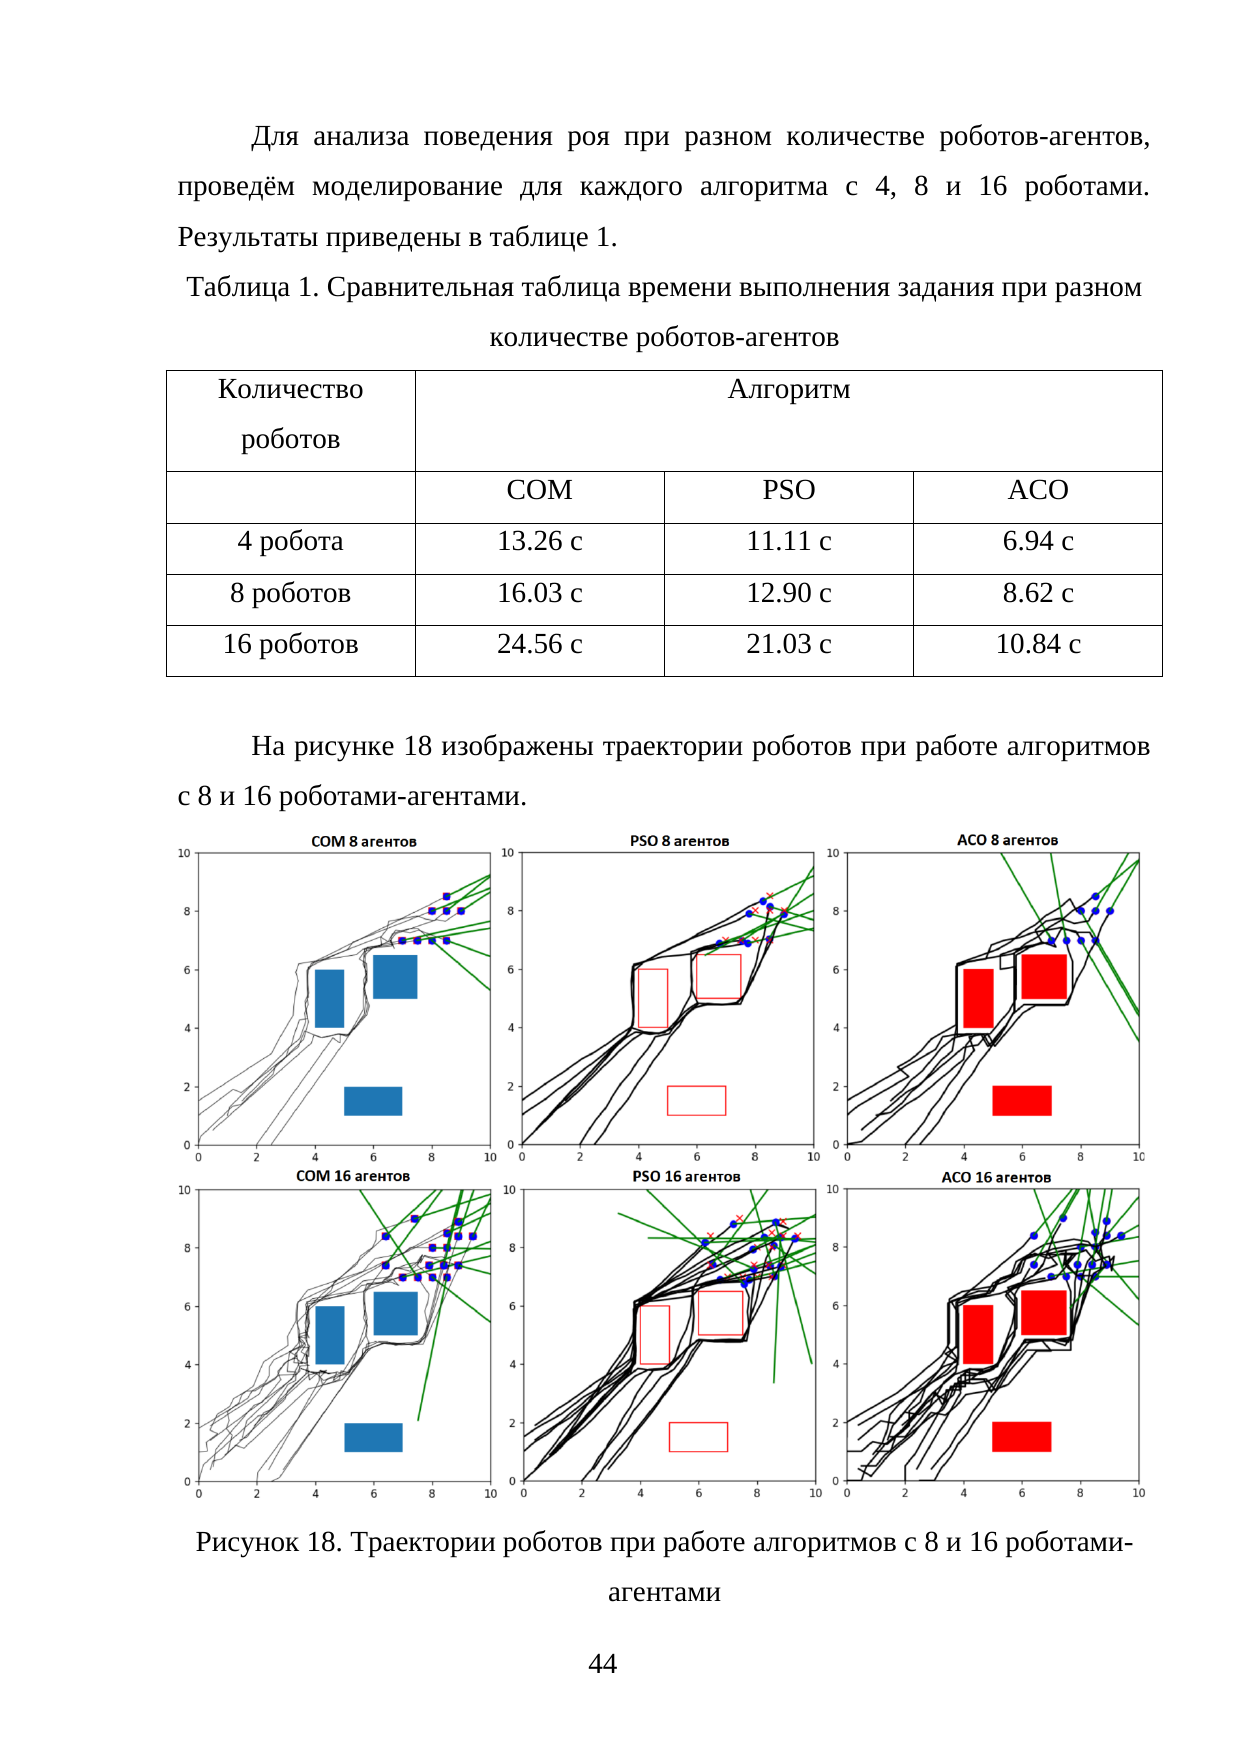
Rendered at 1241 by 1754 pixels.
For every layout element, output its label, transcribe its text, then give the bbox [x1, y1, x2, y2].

list Таблица 1. Сравнительная таблица времени выполнения задания при разном количестве роботов-агентов [177, 269, 1152, 353]
table_header Алгоритм [416, 371, 1162, 471]
table_cell PSO [665, 472, 913, 522]
list На рисунке 18 изображены траектории роботов при работе алгоритмов с 8 и 16 роботами-агентами. [177, 728, 1152, 811]
table_cell 21.03 с [665, 626, 913, 676]
table_cell 10.84 с [914, 626, 1162, 676]
table_cell 16.03 с [416, 575, 664, 625]
table_cell 4 робота [167, 524, 415, 574]
table_cell ACO [914, 472, 1162, 522]
table_cell [167, 472, 415, 522]
list Рисунок 18. Траектории роботов при работе алгоритмов с 8 и 16 роботами-агентами [177, 1524, 1152, 1608]
table_cell 11.11 с [665, 524, 913, 574]
table_cell 12.90 c [665, 575, 913, 625]
table_header Количество роботов [167, 371, 415, 471]
table_cell COM [416, 472, 664, 522]
table_cell 13.26 с [416, 524, 664, 574]
table_cell 6.94 с [914, 524, 1162, 574]
table_cell 16 роботов [167, 626, 415, 676]
table_cell 24.56 с [416, 626, 664, 676]
table_cell 8.62 с [914, 575, 1162, 625]
picture [177, 828, 1151, 1507]
list Для анализа поведения роя при разном количестве роботов-агентов, проведём моделирование для каждого алгоритма с 4, 8 и 16 роботами. Результаты приведены в таблице 1. [177, 118, 1152, 252]
table_cell 8 роботов [167, 575, 415, 625]
